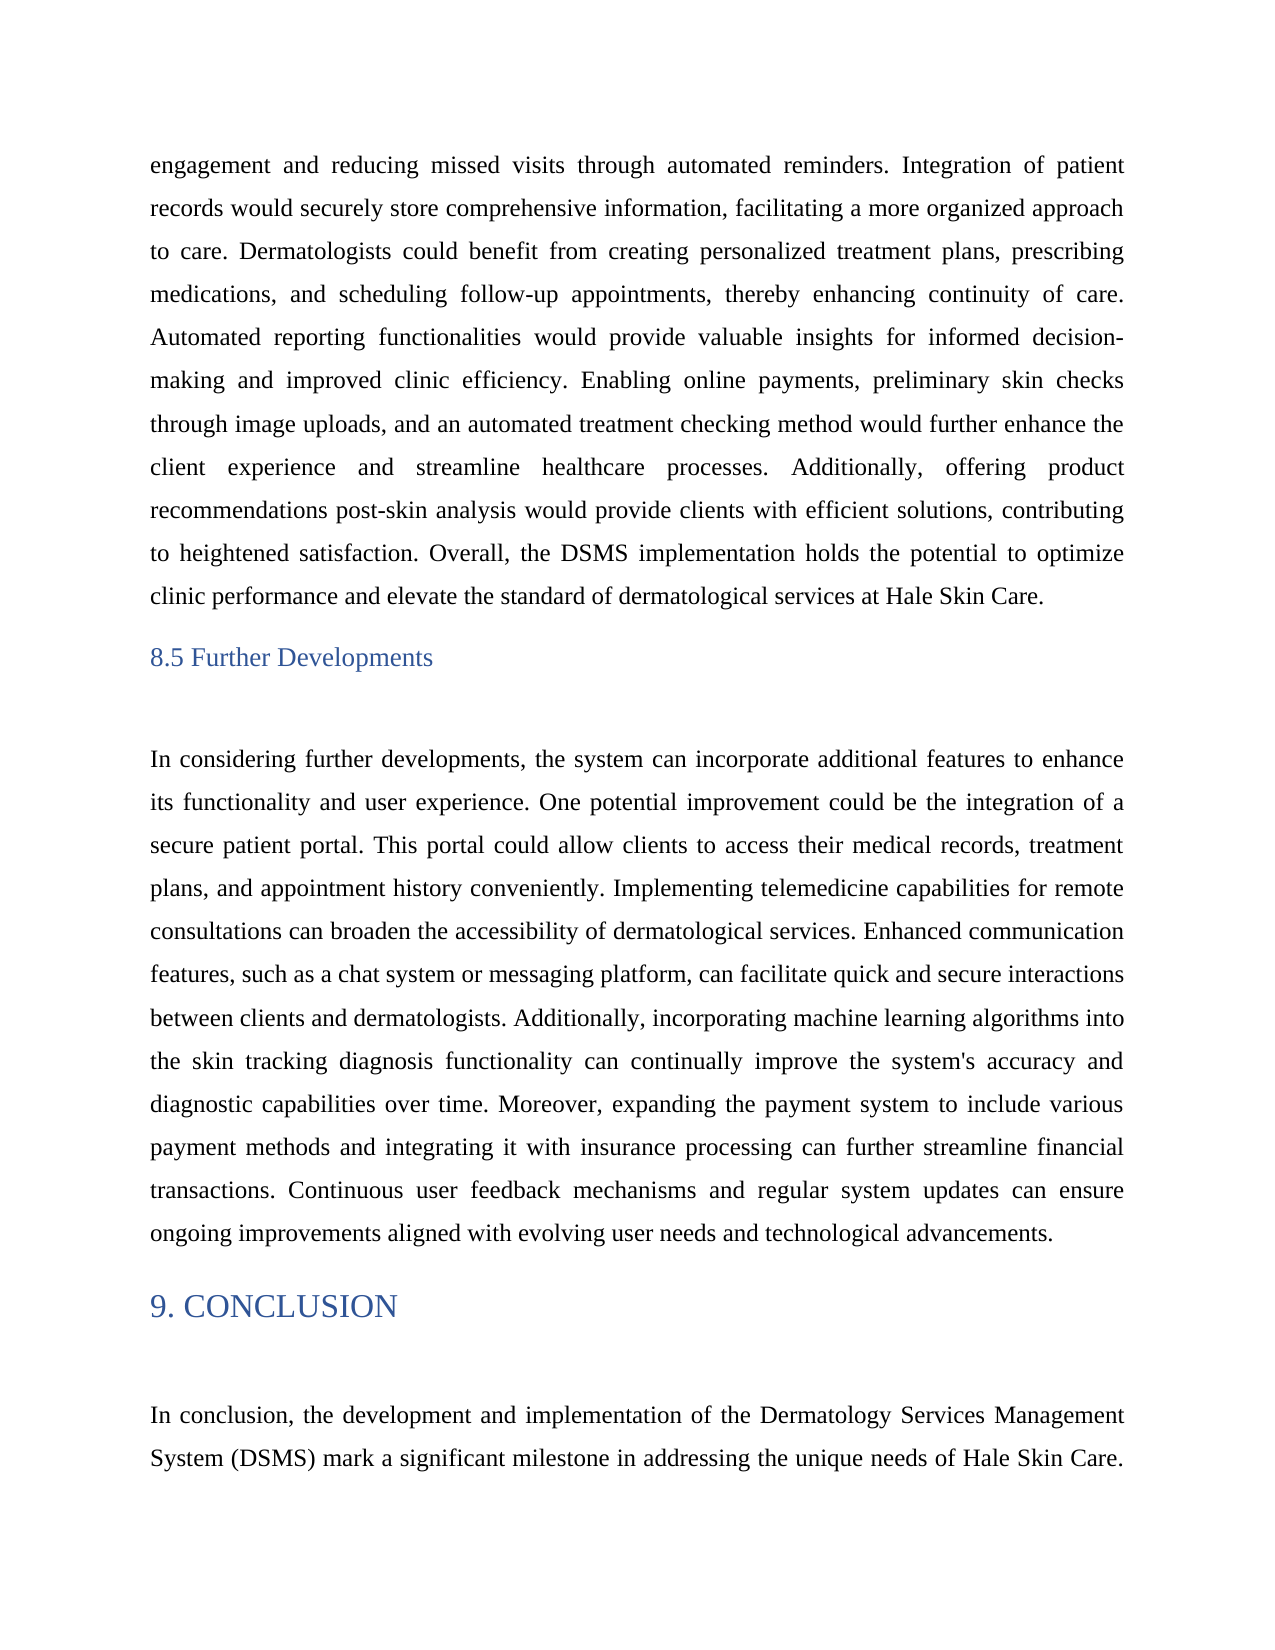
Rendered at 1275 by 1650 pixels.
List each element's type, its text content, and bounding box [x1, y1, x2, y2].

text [150, 150, 1125, 610]
text In considering further developments, the system can incorporate additional features to enhance its functionality and user experience. One potential improvement could be the integration of a secure patient portal. This portal could allow clients to access their medical records, treatment plans, and appointment history conveniently. Implementing telemedicine capabilities for remote consultations can broaden the accessibility of dermatological services. Enhanced communication features, such as a chat system or messaging platform, can facilitate quick and secure interactions between clients and dermatologists. Additionally, incorporating machine learning algorithms into the skin tracking diagnosis functionality can continually improve the system's accuracy and diagnostic capabilities over time. Moreover, expanding the payment system to include various payment methods and integrating it with insurance processing can further streamline financial transactions. Continuous user feedback mechanisms and regular system updates can ensure ongoing improvements aligned with evolving user needs and technological advancements. [150, 744, 1125, 1247]
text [150, 1400, 1125, 1472]
subtitle 8.5 Further Developments [150, 641, 1125, 672]
subtitle 9. CONCLUSION [150, 1286, 1125, 1325]
